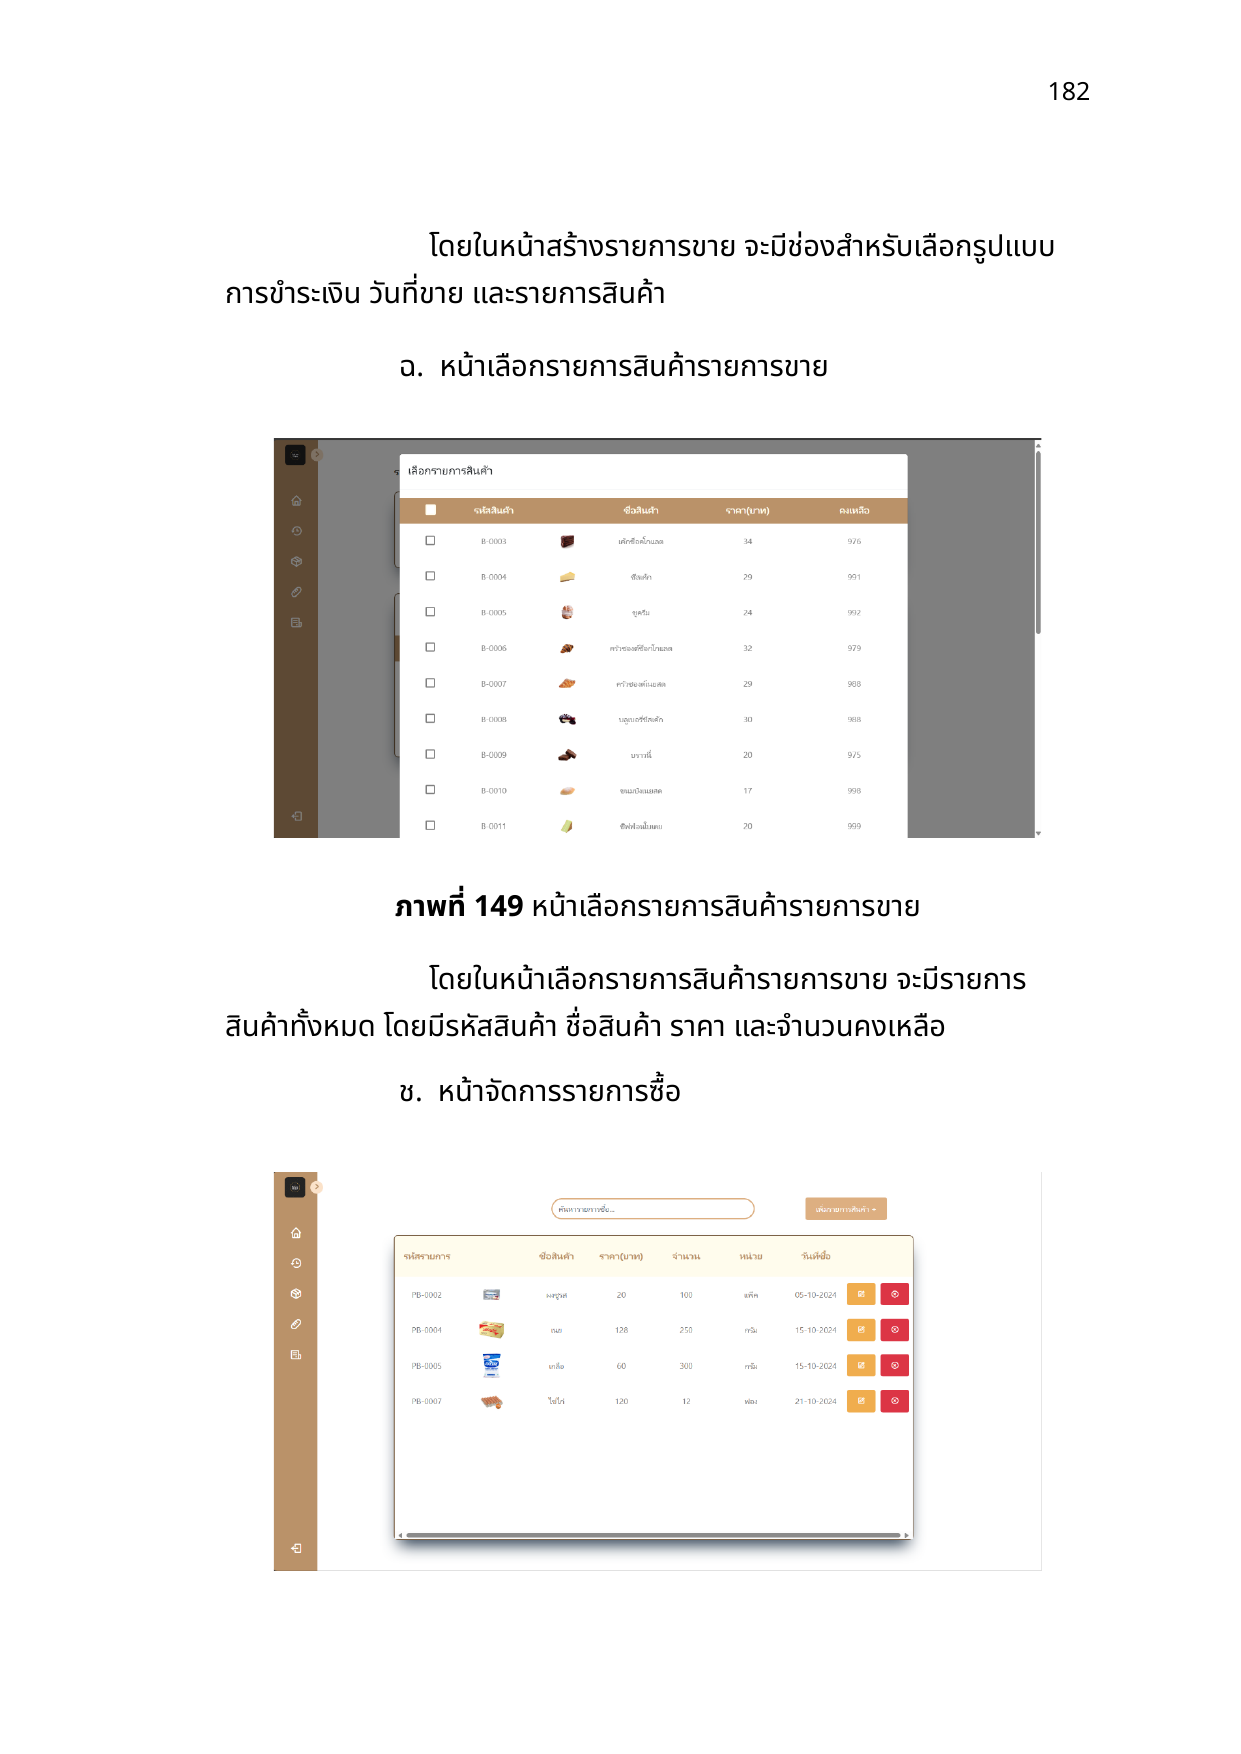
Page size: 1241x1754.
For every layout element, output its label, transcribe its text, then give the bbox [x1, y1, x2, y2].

picture [273, 438, 1042, 838]
text ฉ. หน้าเลือกรายการสินค้ารายการขาย [225, 345, 1090, 389]
text โดยในหน้าเลือกรายการสินค้ารายการขาย จะมีรายการสินค้าทั้งหมด โดยมีรหัสสินค้า ชื่อสินค้า ราคา และจำนวนคงเหลือ [225, 958, 1090, 1050]
text ช. หน้าจัดการรายการซื้อ [225, 1070, 1090, 1114]
text โดยในหน้าสร้างรายการขาย จะมีช่องสำหรับเลือกรูปแบบการขำระเงิน วันที่ขาย และรายการสินค้า [225, 225, 1090, 317]
text ภาพที่ 149 หน้าเลือกรายการสินค้ารายการขาย [225, 885, 1090, 929]
picture [273, 1172, 1042, 1571]
